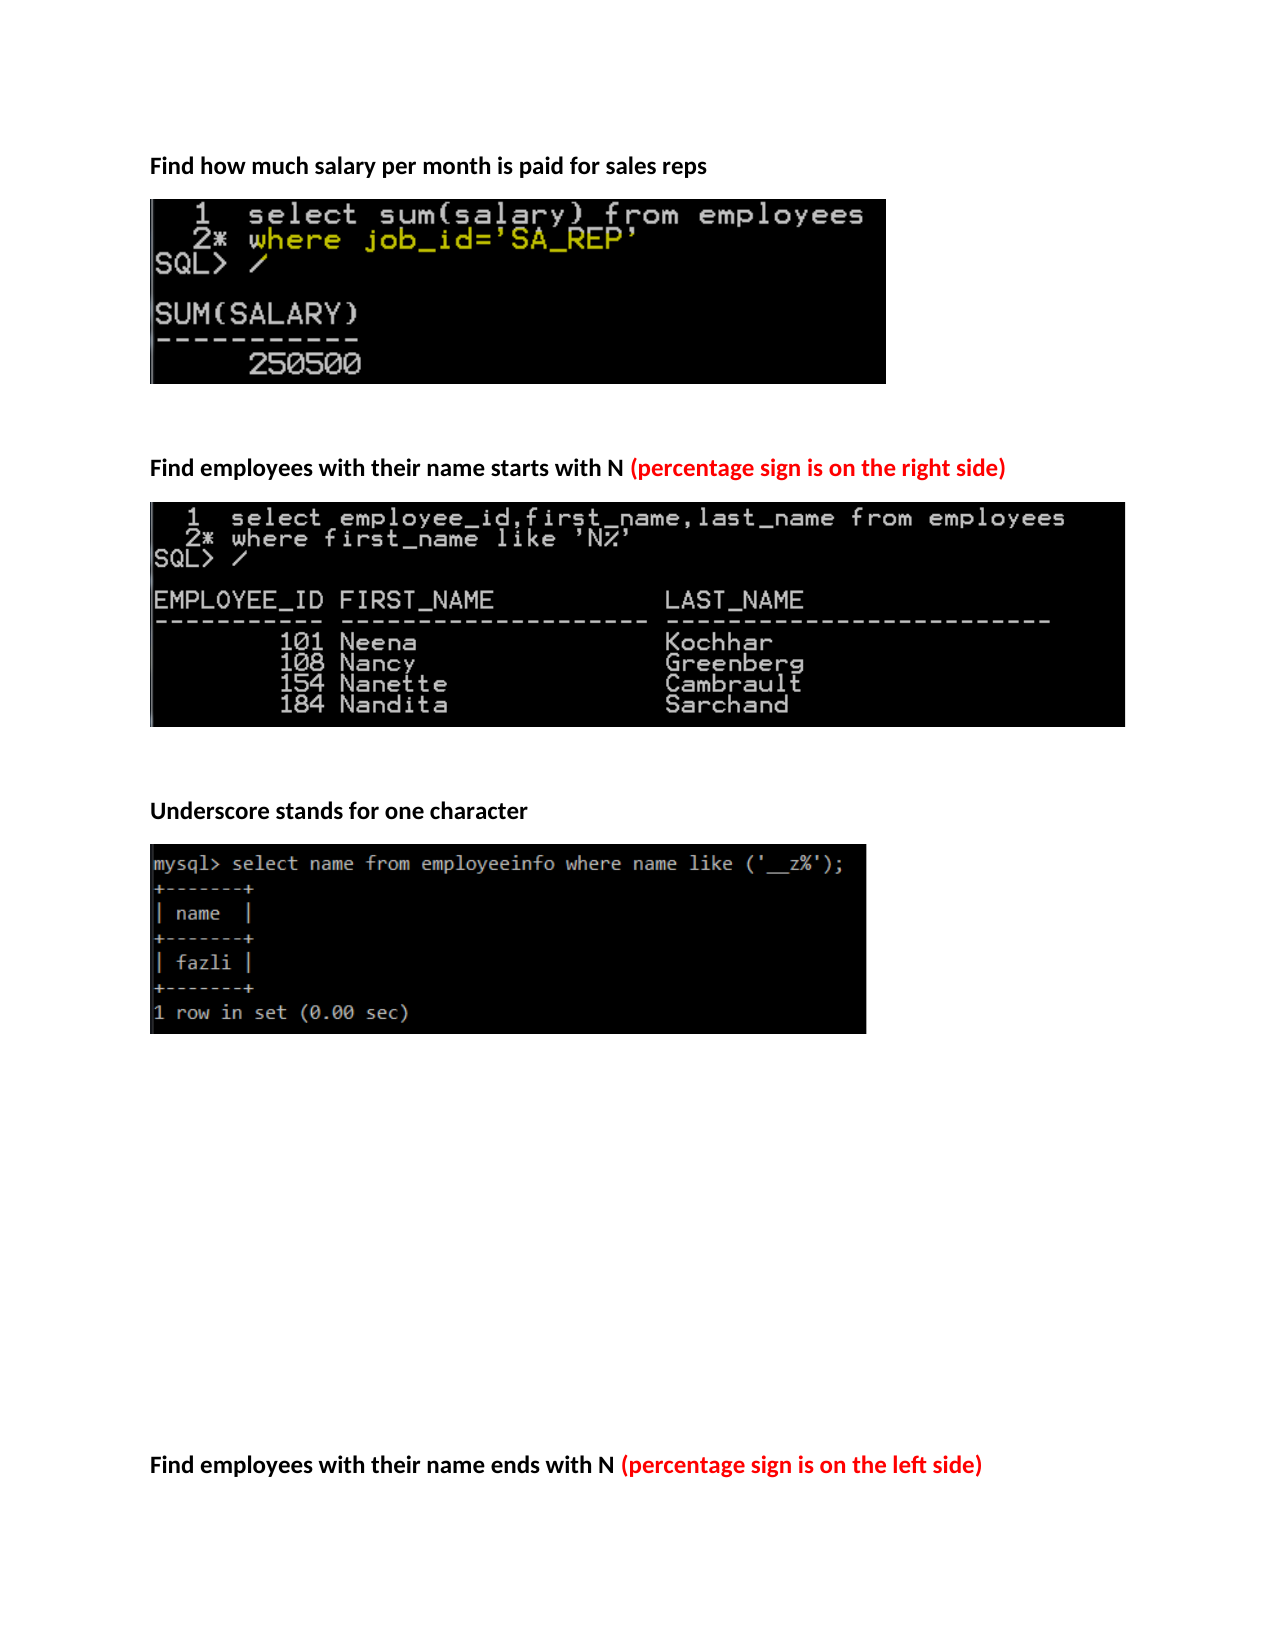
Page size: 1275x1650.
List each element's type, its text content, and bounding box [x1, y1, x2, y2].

picture [150, 502, 1125, 727]
text Find employees with their name starts with N (percentage sign is on the right side) [150, 452, 1125, 483]
text Find how much salary per month is paid for sales reps [150, 150, 1125, 181]
picture [150, 199, 886, 384]
text Find employees with their name ends with N (percentage sign is on the left side) [150, 1449, 1125, 1480]
picture [150, 844, 867, 1034]
text Underscore stands for one character [150, 795, 1125, 825]
